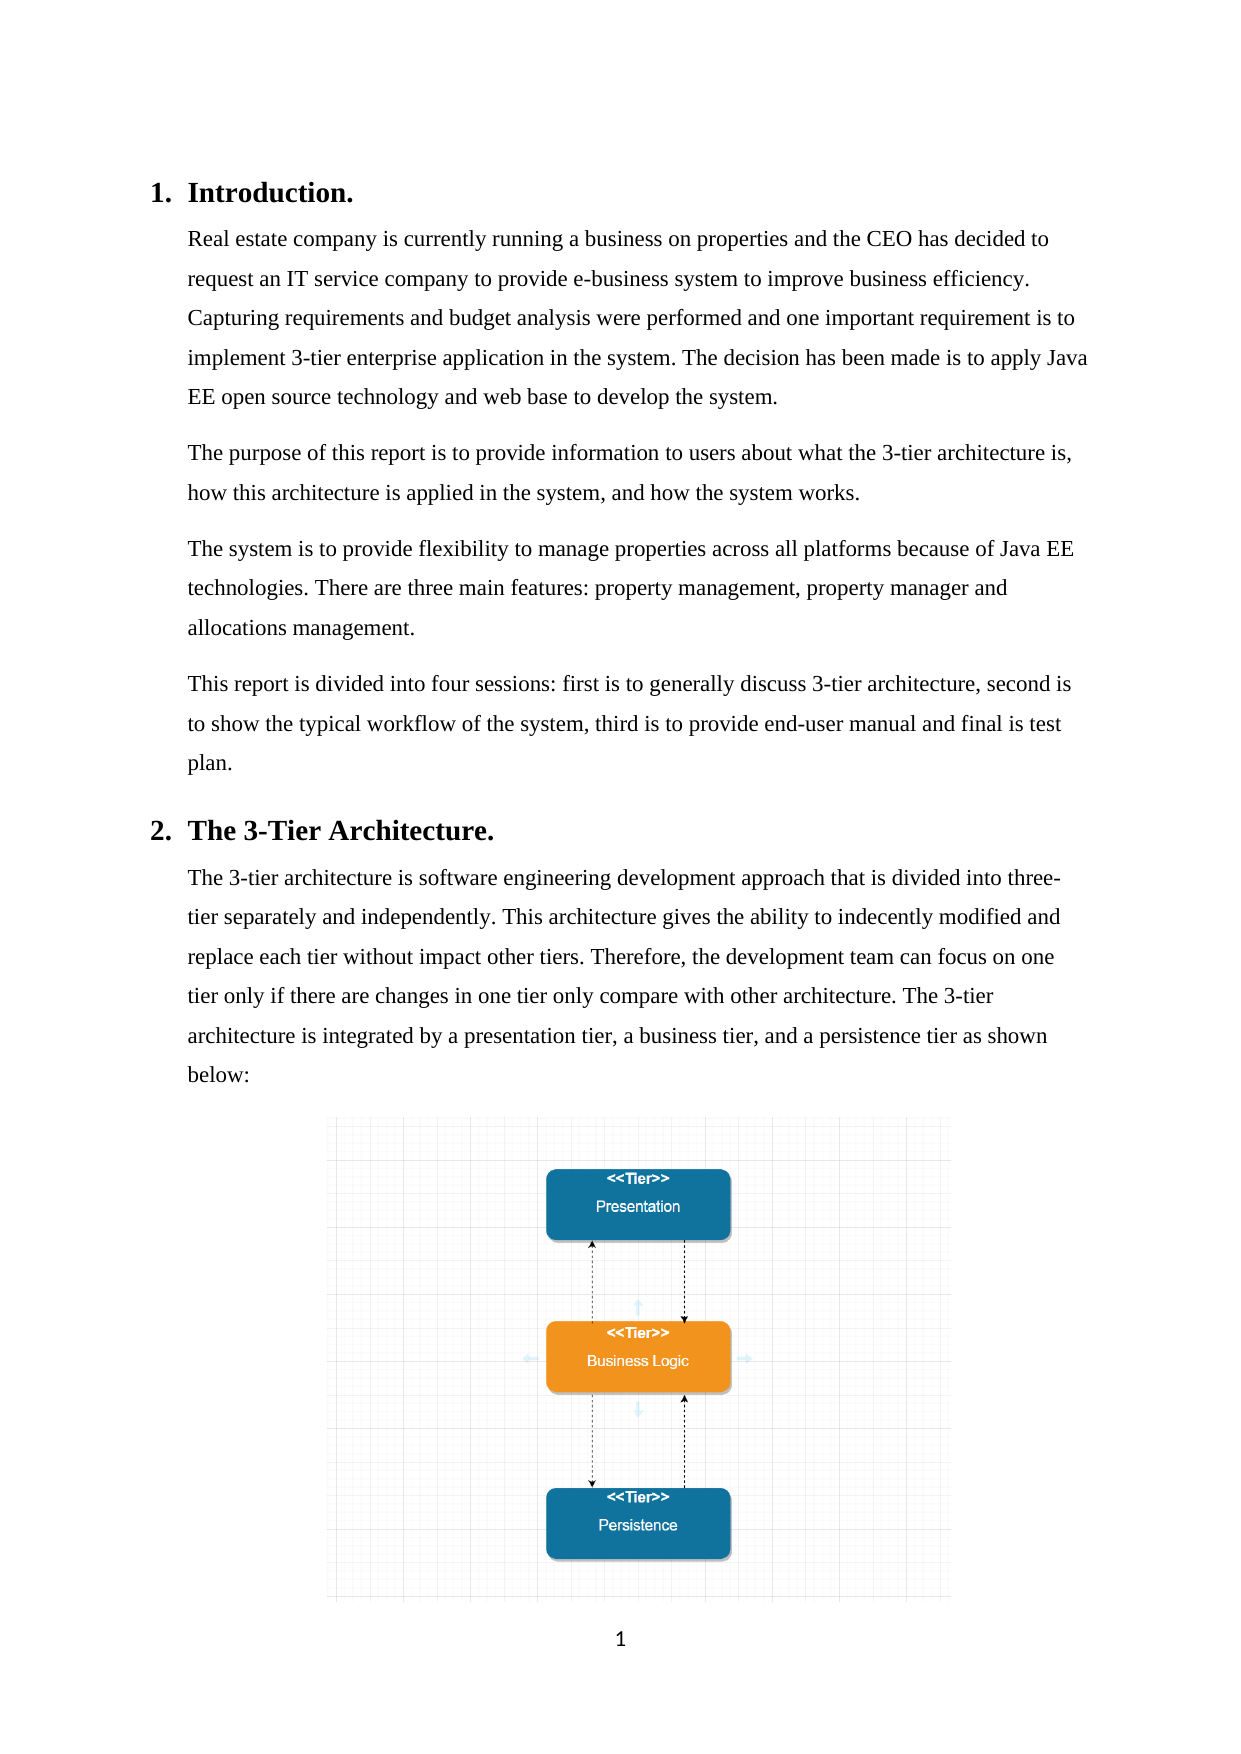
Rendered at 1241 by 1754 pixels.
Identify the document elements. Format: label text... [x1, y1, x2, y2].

text The 3-tier architecture is software engineering development approach that is divided into three-tier separately and independently. This architecture gives the ability to indecently modified and replace each tier without impact other tiers. Therefore, the development team can focus on one tier only if there are changes in one tier only compare with other architecture. The 3-tier architecture is integrated by a presentation tier, a business tier, and a persistence tier as shown below: [187, 864, 1090, 1088]
subtitle The 3-Tier Architecture. [150, 813, 1090, 847]
subtitle Introduction. [150, 175, 1090, 208]
picture [326, 1117, 952, 1602]
text This report is divided into four sessions: first is to generally discuss 3-tier architecture, second is to show the typical workflow of the system, third is to provide end-user manual and final is test plan. [187, 670, 1090, 775]
text Real estate company is currently running a business on properties and the CEO has decided to request an IT service company to provide e-business system to improve business efficiency. Capturing requirements and budget analysis were performed and one important requirement is to implement 3-tier enterprise application in the system. The decision has been made is to apply Java EE open source technology and web base to develop the system. [187, 225, 1090, 409]
text The purpose of this report is to provide information to users about what the 3-tier architecture is, how this architecture is applied in the system, and how the system works. [187, 439, 1090, 505]
text The system is to provide flexibility to manage properties across all platforms because of Java EE technologies. There are three main features: property management, property manager and allocations management. [187, 535, 1090, 640]
